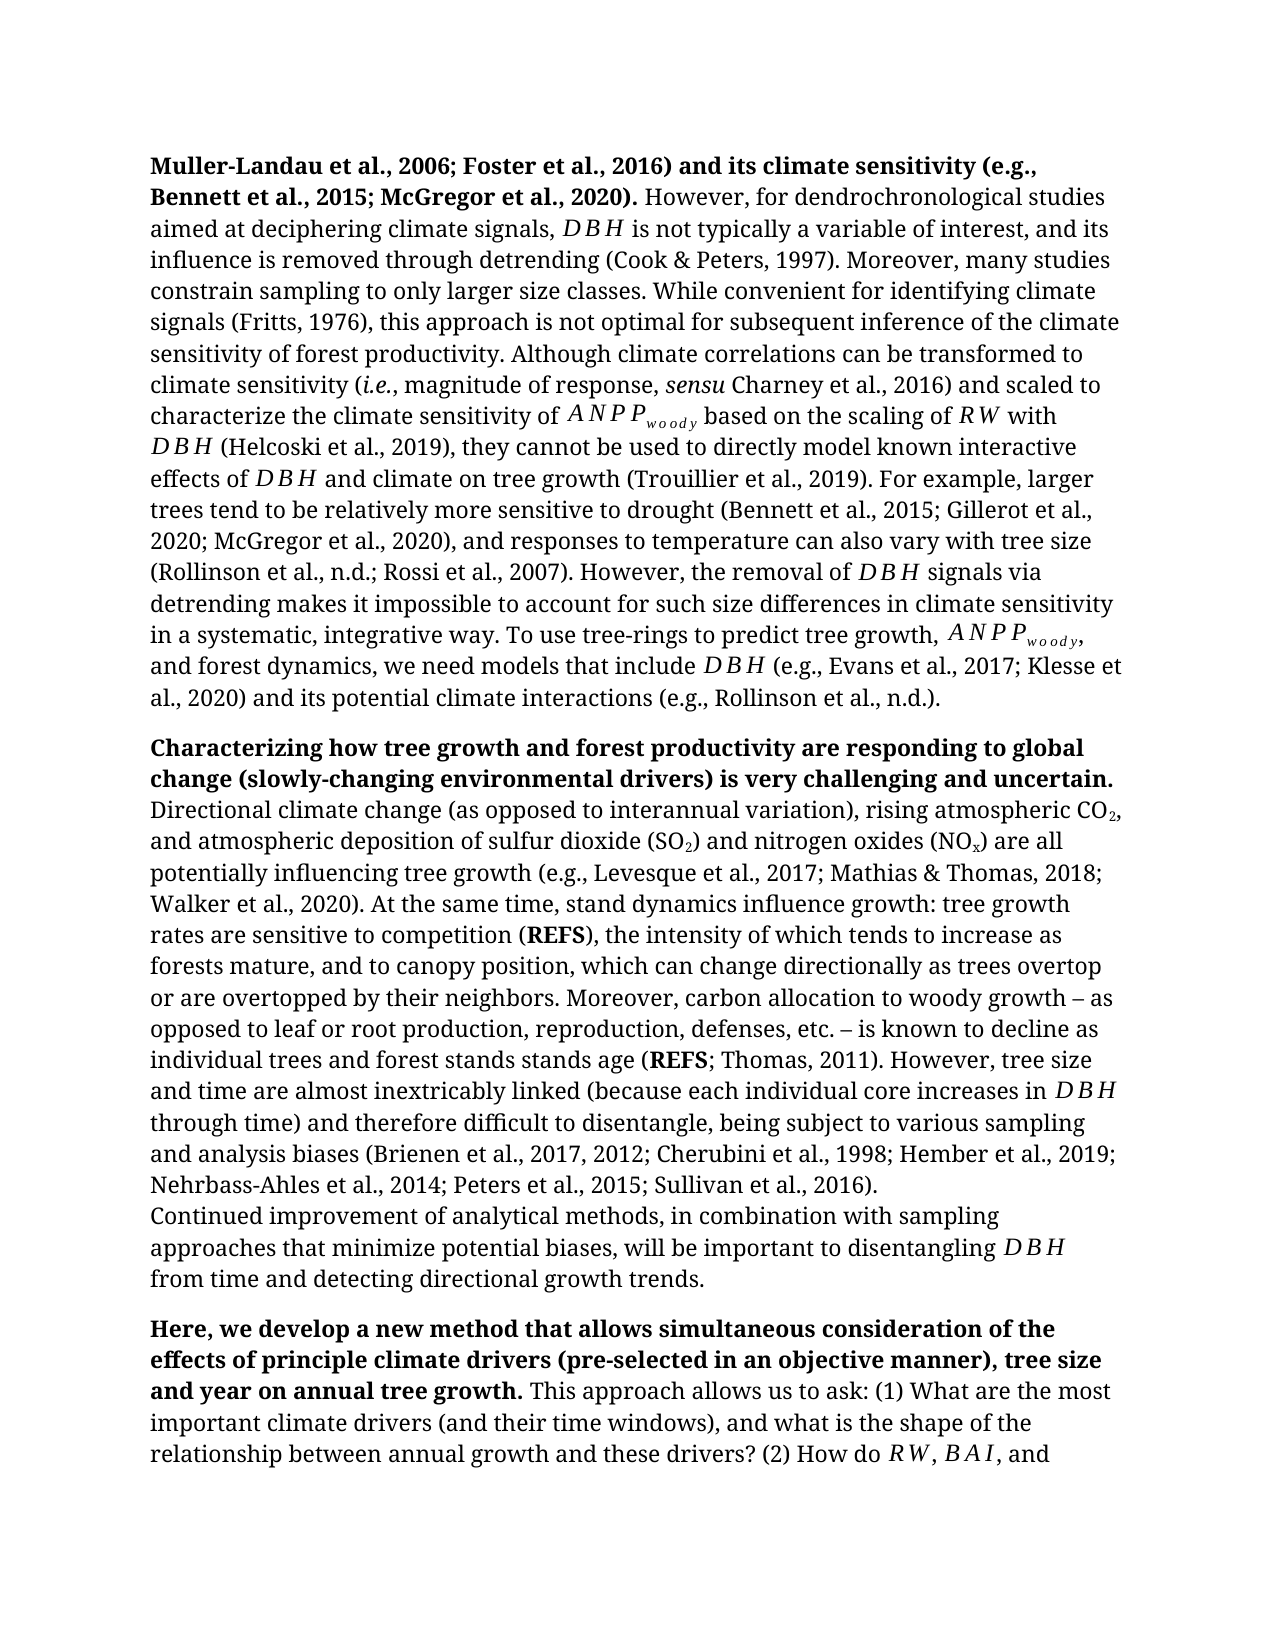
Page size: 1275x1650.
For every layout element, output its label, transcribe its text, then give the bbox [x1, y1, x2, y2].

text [150, 1313, 1125, 1469]
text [150, 150, 1125, 713]
text Characterizing how tree growth and forest productivity are responding to global change (slowly-changing environmental drivers) is very challenging and uncertain. Directional climate change (as opposed to interannual variation), rising atmospheric CO2, and atmospheric deposition of sulfur dioxide (SO2) and nitrogen oxides (NOx) are all potentially influencing tree growth (e.g., Levesque et al., 2017; Mathias & Thomas, 2018; Walker et al., 2020). At the same time, stand dynamics influence growth: tree growth rates are sensitive to competition (REFS), the intensity of which tends to increase as forests mature, and to canopy position, which can change directionally as trees overtop or are overtopped by their neighbors. Moreover, carbon allocation to woody growth – as opposed to leaf or root production, reproduction, defenses, etc. – is known to decline as individual trees and forest stands stands age (REFS; Thomas, 2011). However, tree size and time are almost inextricably linked (because each individual core increases in through time) and therefore difficult to disentangle, being subject to various sampling and analysis biases (Brienen et al., 2017, 2012; Cherubini et al., 1998; Hember et al., 2019; Nehrbass-Ahles et al., 2014; Peters et al., 2015; Sullivan et al., 2016). Continued improvement of analytical methods, in combination with sampling approaches that minimize potential biases, will be important to disentangling from time and detecting directional growth trends. [150, 731, 1125, 1294]
